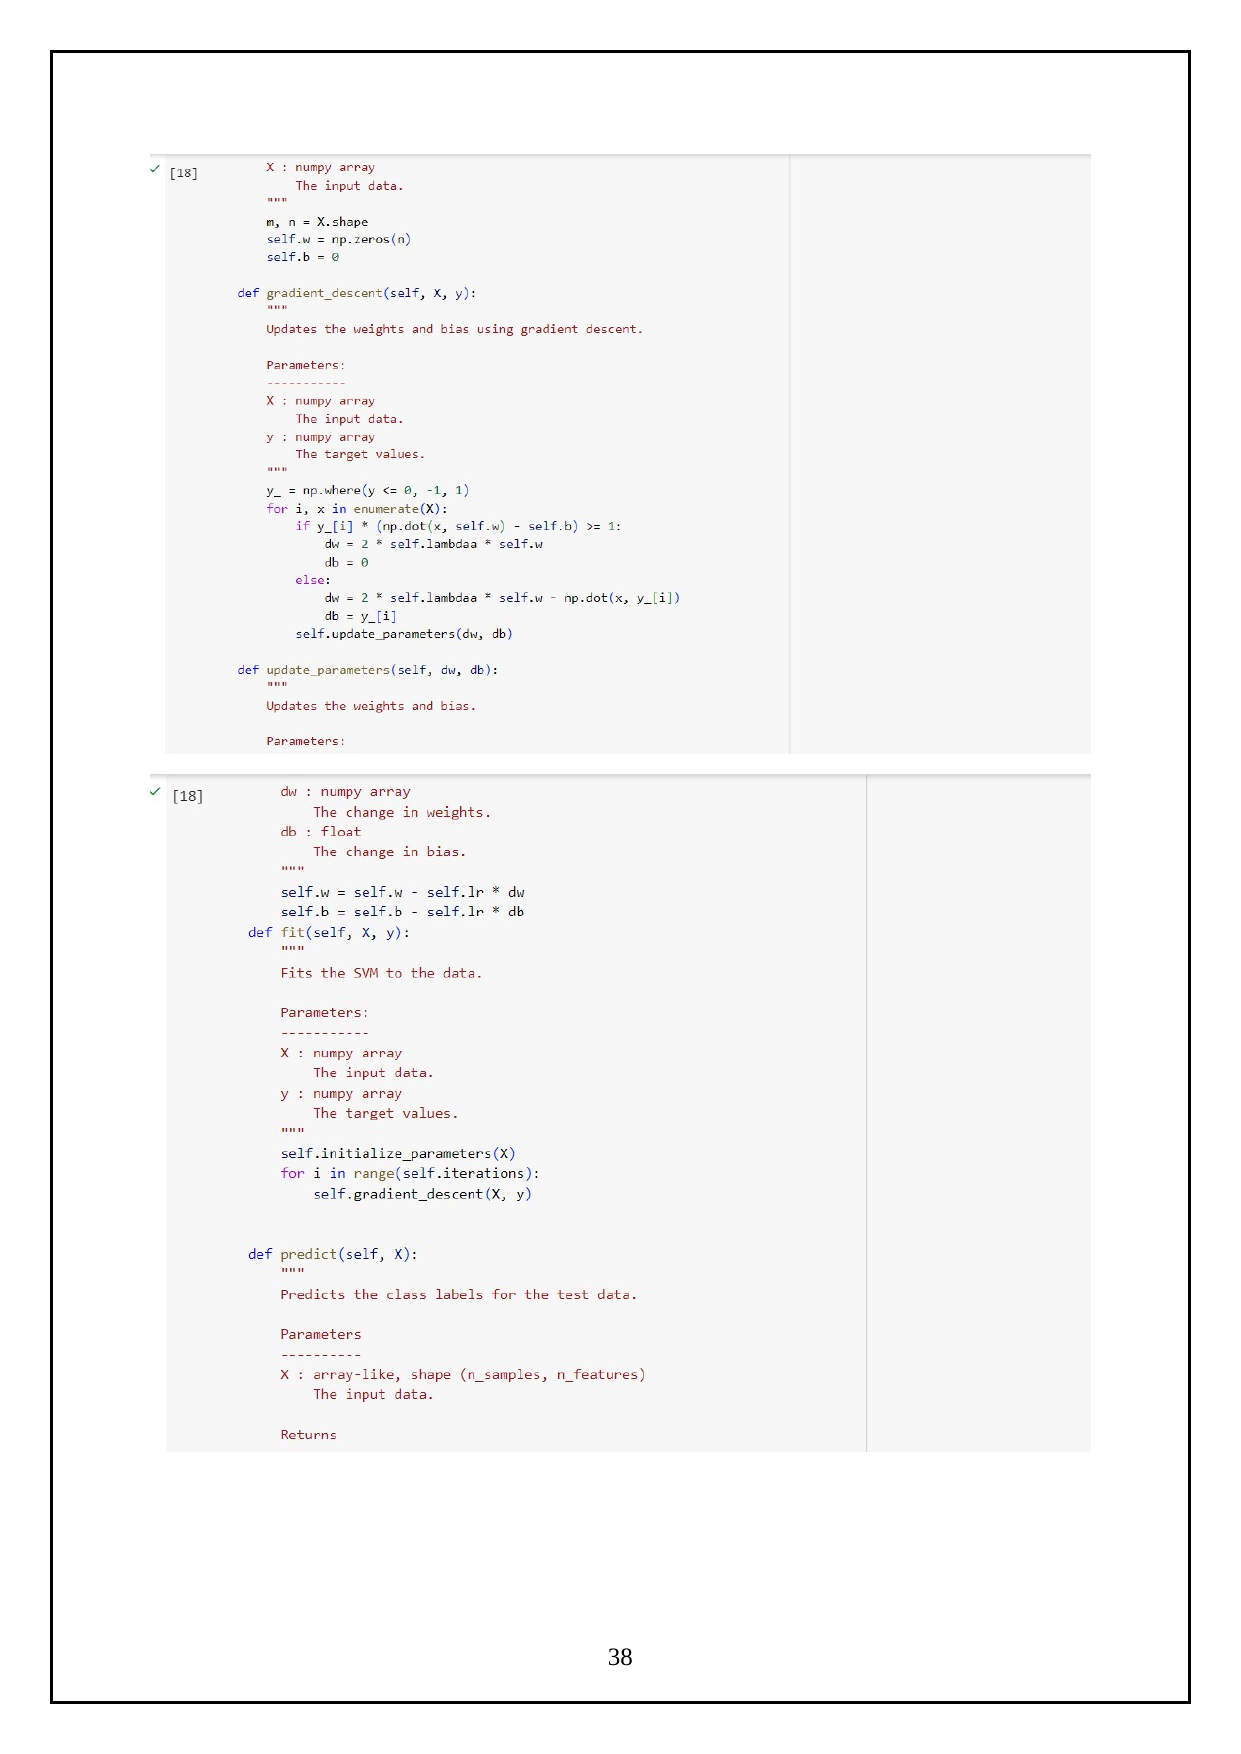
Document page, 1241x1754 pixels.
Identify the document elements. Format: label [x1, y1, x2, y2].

picture [150, 772, 1091, 1452]
picture [150, 149, 1091, 754]
